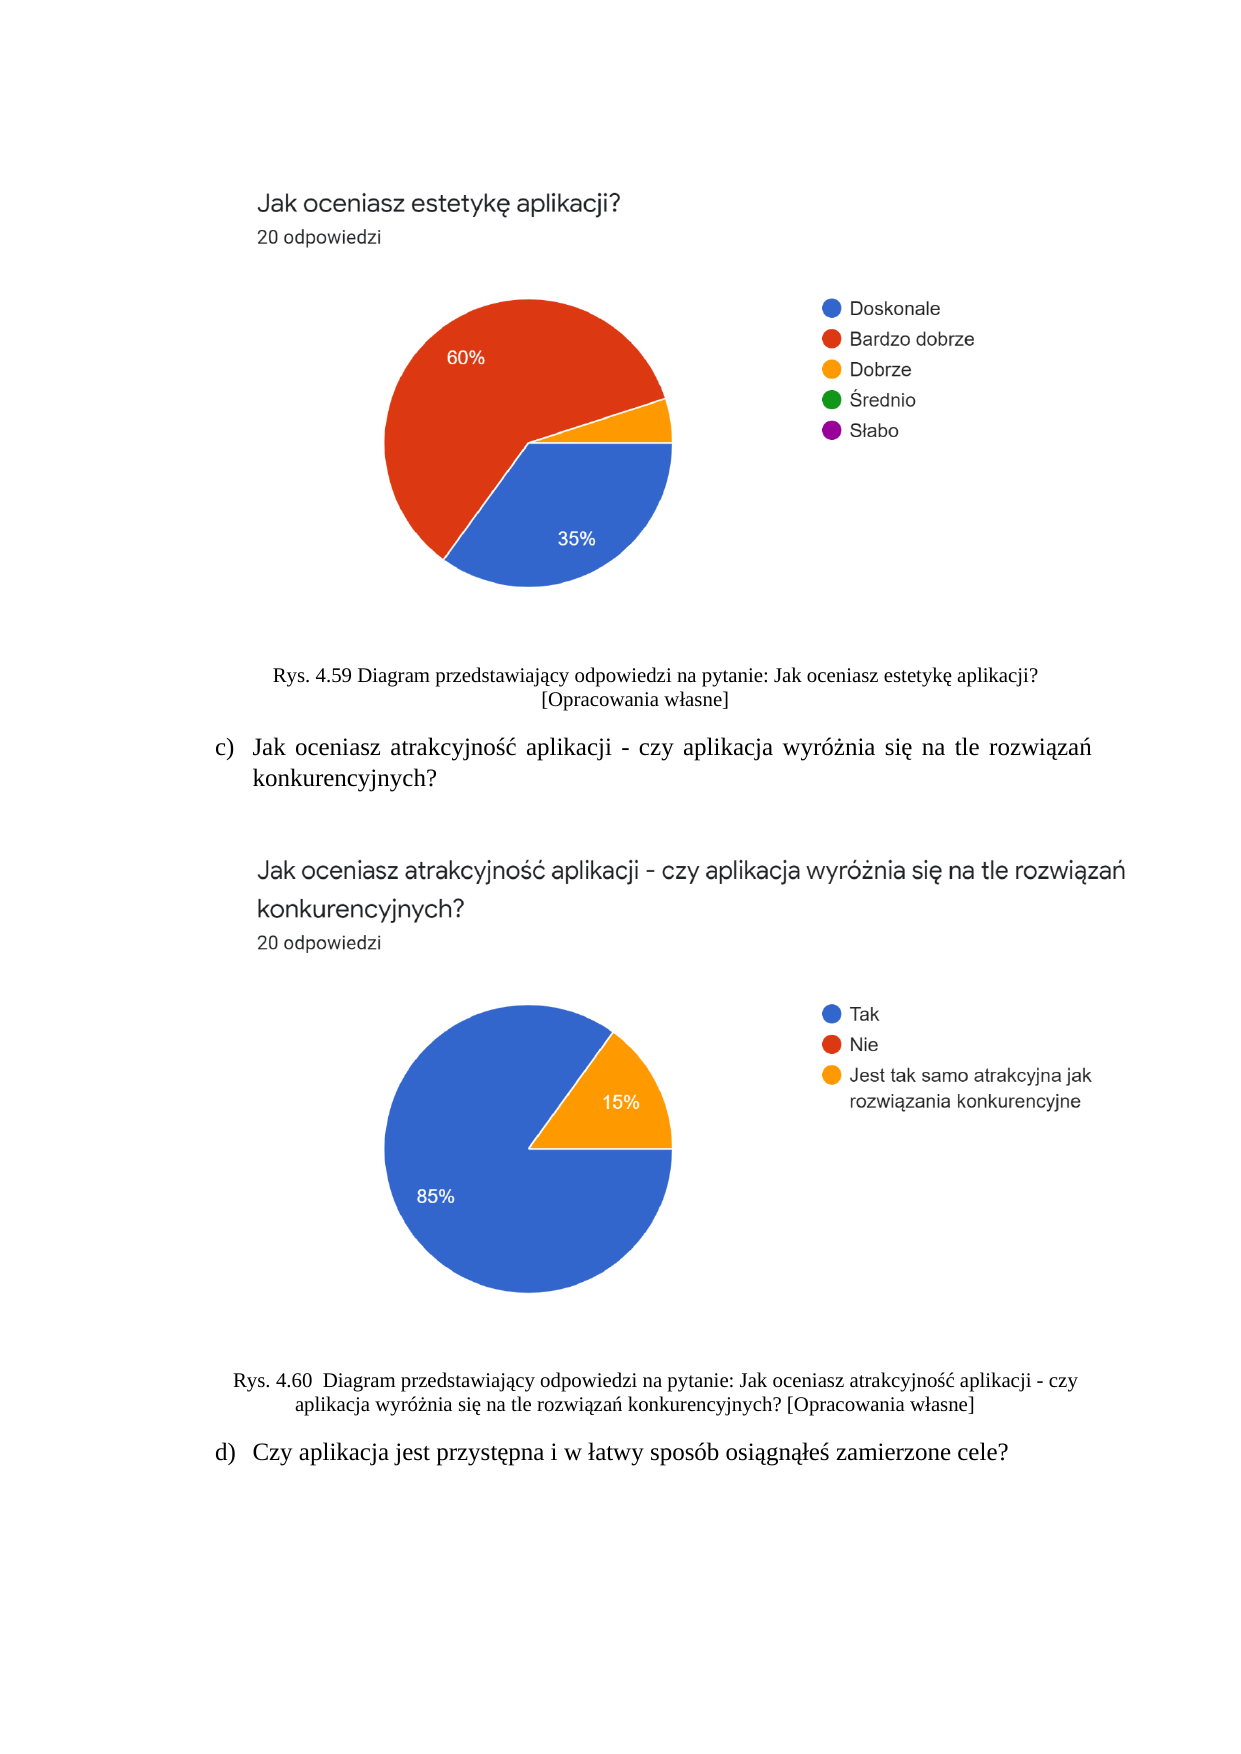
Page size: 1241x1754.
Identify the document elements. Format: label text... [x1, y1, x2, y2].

list Czy aplikacja jest przystępna i w łatwy sposób osiągnąłeś zamierzone cele? [215, 1437, 1092, 1466]
picture [218, 147, 1164, 642]
picture [218, 814, 1164, 1348]
list Jak oceniasz atrakcyjność aplikacji - czy aplikacja wyróżnia się na tle rozwiązań konkurencyjnych? [215, 732, 1092, 792]
